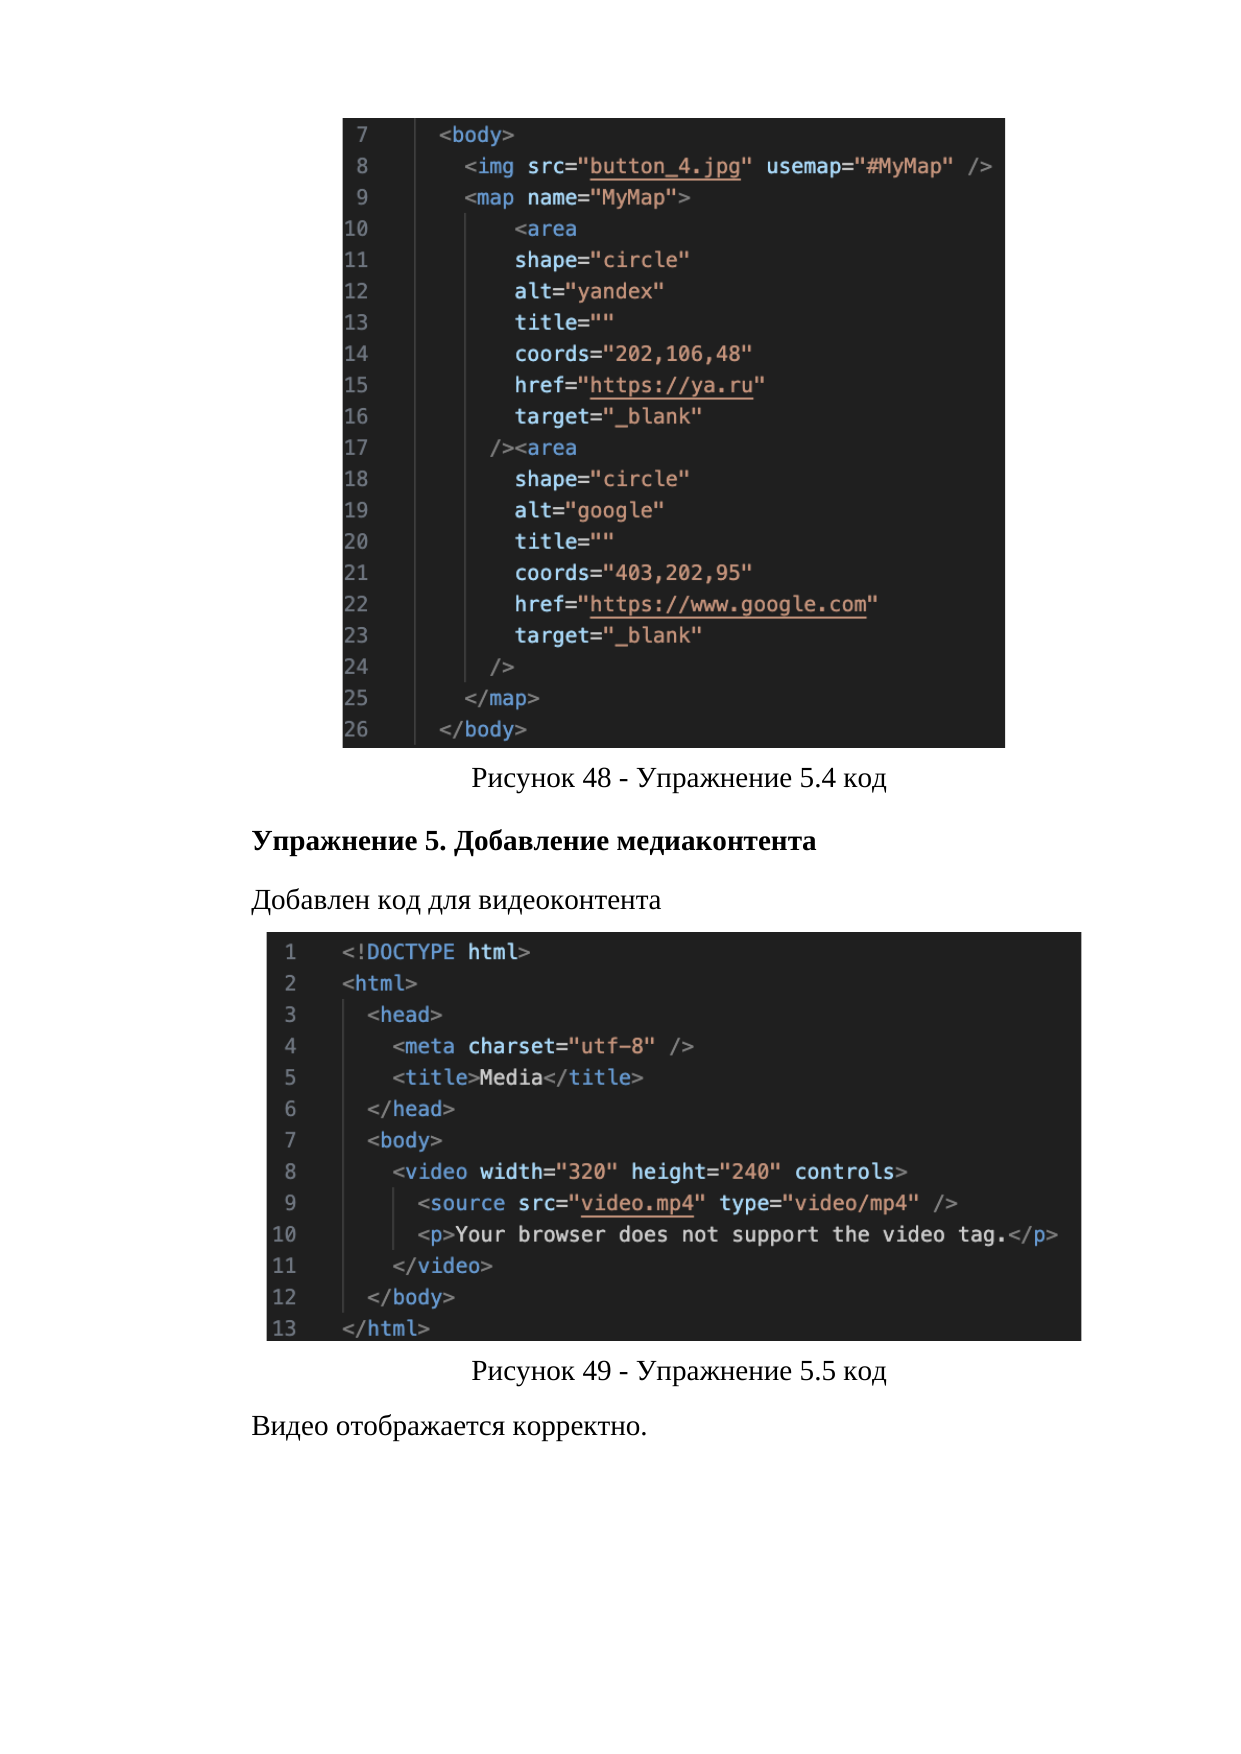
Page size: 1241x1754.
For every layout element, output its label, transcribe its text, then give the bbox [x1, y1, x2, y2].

picture [342, 118, 1006, 748]
text Добавлен код для видеоконтента [177, 882, 1181, 915]
subtitle Упражнение 5. Добавление медиаконтента [177, 823, 1181, 857]
text Видео отображается корректно. [177, 1408, 1181, 1441]
picture [266, 932, 1082, 1341]
